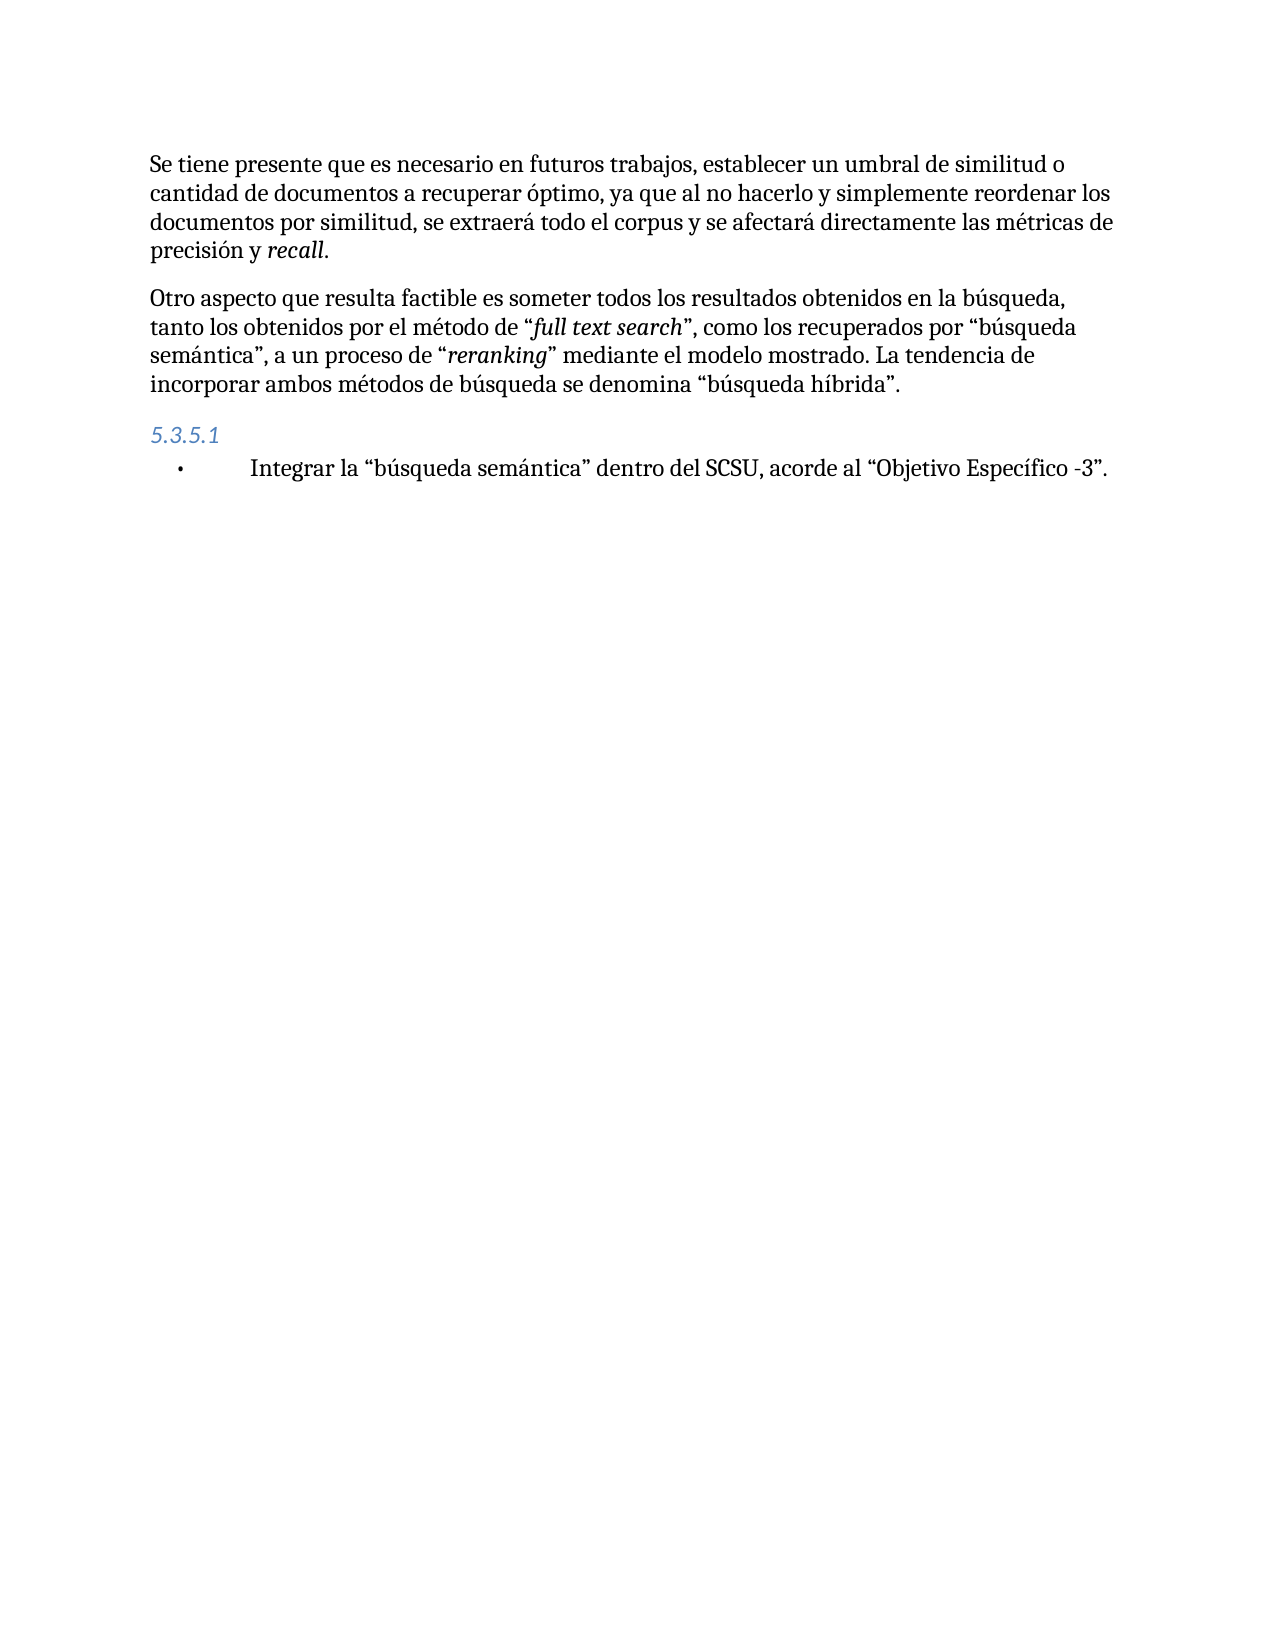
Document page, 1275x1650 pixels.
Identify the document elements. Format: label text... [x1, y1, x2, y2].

text Otro aspecto que resulta factible es someter todos los resultados obtenidos en la búsqueda, tanto los obtenidos por el método de “full text search”, como los recuperados por “búsqueda semántica”, a un proceso de “reranking” mediante el modelo mostrado. La tendencia de incorporar ambos métodos de búsqueda se denomina “búsqueda híbrida”. [150, 284, 1125, 399]
subtitle 5.3.5.1 Objetivos Alcanzados: [150, 419, 1125, 450]
text Se tiene presente que es necesario en futuros trabajos, establecer un umbral de similitud o cantidad de documentos a recuperar óptimo, ya que al no hacerlo y simplemente reordenar los documentos por similitud, se extraerá todo el corpus y se afectará directamente las métricas de precisión y recall. [150, 150, 1125, 265]
list Integrar la “búsqueda semántica” dentro del SCSU, acorde al “Objetivo Específico -3”. [175, 454, 1125, 483]
